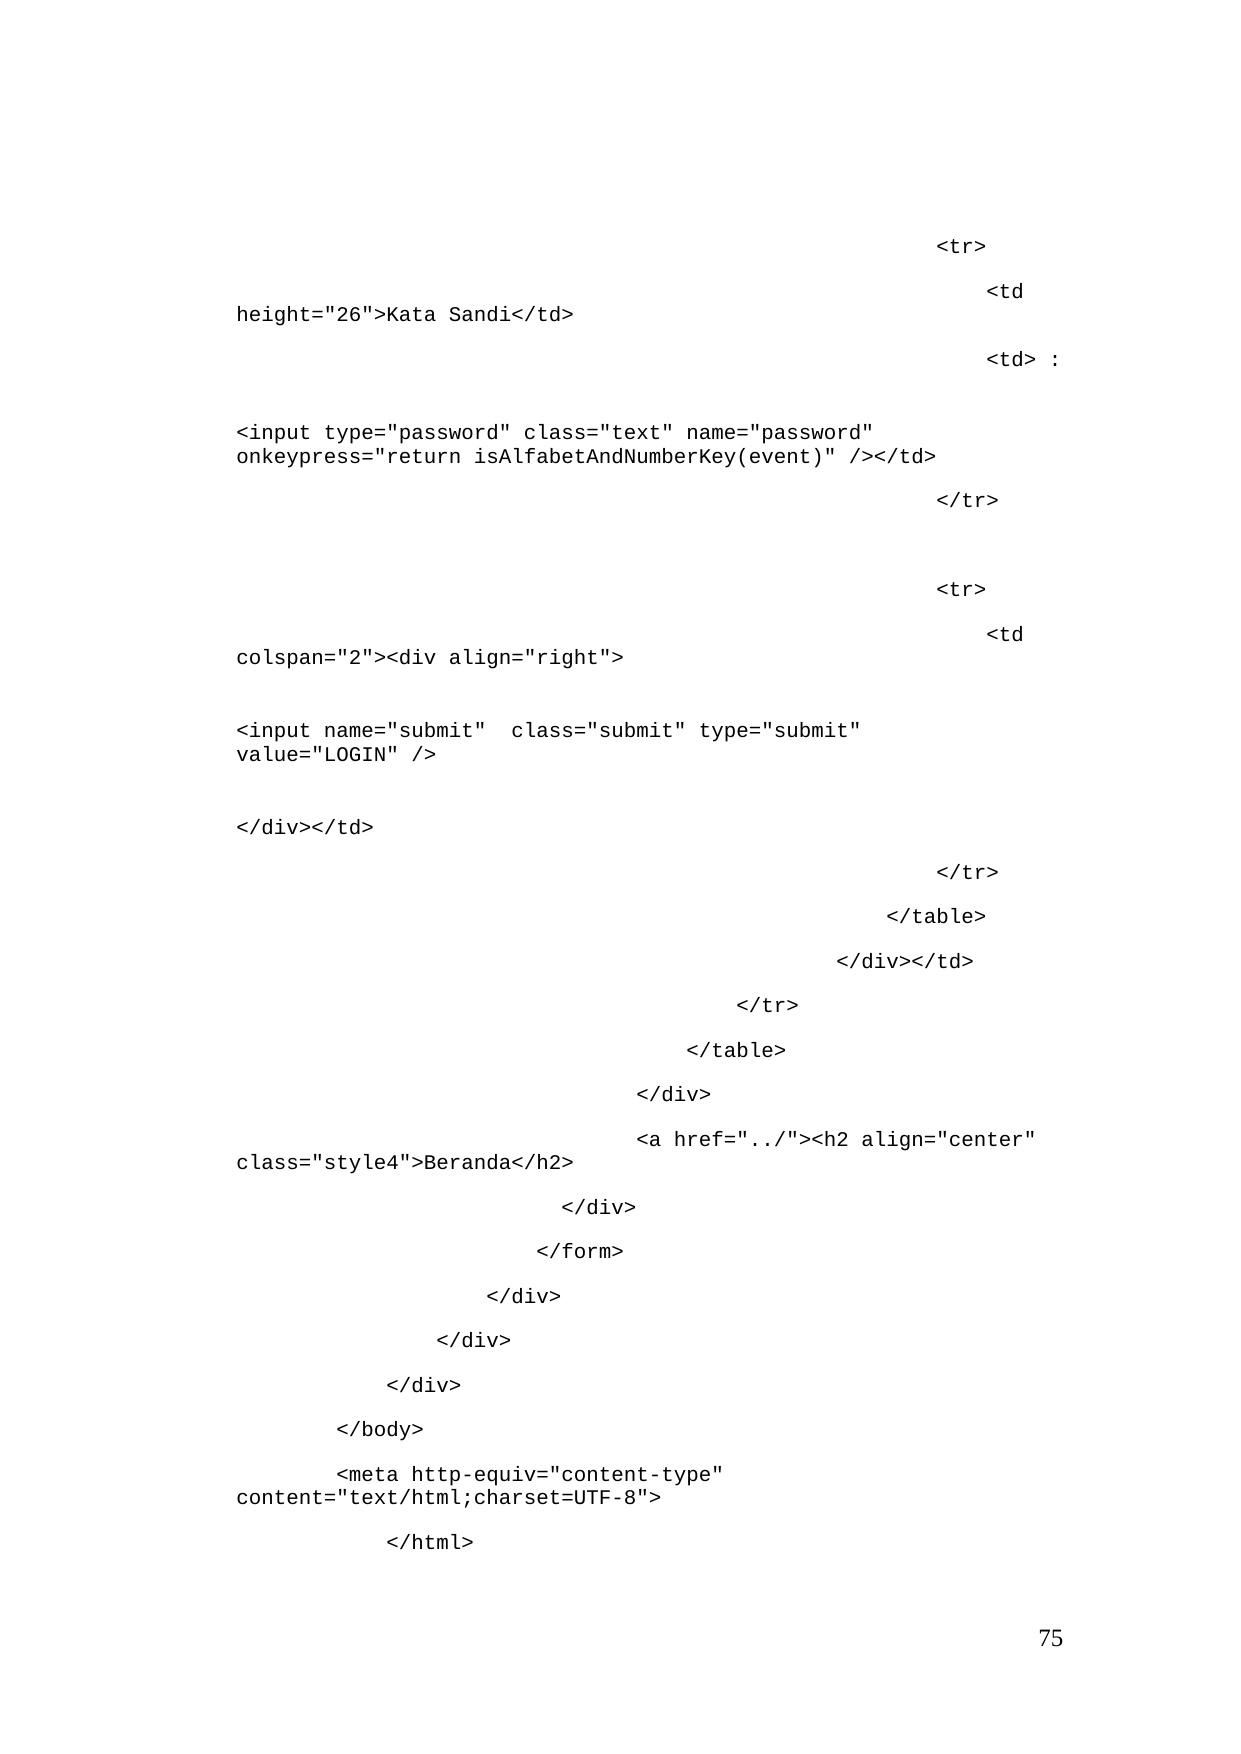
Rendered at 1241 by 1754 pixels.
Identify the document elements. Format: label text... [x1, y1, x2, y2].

text <tr> [236, 236, 1063, 260]
text </div> [236, 1197, 1063, 1221]
text </tr> [236, 490, 1063, 514]
text <meta http-equiv="content-type" content="text/html;charset=UTF-8"> [236, 1464, 1063, 1511]
text </div></td> [236, 951, 1063, 974]
text </table> [236, 1040, 1063, 1063]
text </body> [236, 1419, 1063, 1443]
text </div> [236, 1375, 1063, 1398]
text <td> : [236, 349, 1063, 372]
text </form> [236, 1241, 1063, 1265]
text </table> [236, 906, 1063, 930]
text <td colspan="2"><div align="right"> [236, 624, 1063, 671]
text </div></td> [236, 789, 1063, 841]
text <a href="../"><h2 align="center" class="style4">Beranda</h2> [236, 1129, 1063, 1176]
text <td height="26">Kata Sandi</td> [236, 281, 1063, 328]
text </div> [236, 1286, 1063, 1309]
text </tr> [236, 995, 1063, 1019]
text </tr> [236, 862, 1063, 886]
text </div> [236, 1330, 1063, 1354]
text <input name="submit" class="submit" type="submit" value="LOGIN" /> [236, 692, 1063, 768]
text </html> [236, 1532, 1063, 1556]
text <tr> [236, 579, 1063, 603]
text </div> [236, 1084, 1063, 1108]
text <input type="password" class="text" name="password" onkeypress="return isAlfabetAndNumberKey(event)" /></td> [236, 393, 1063, 469]
